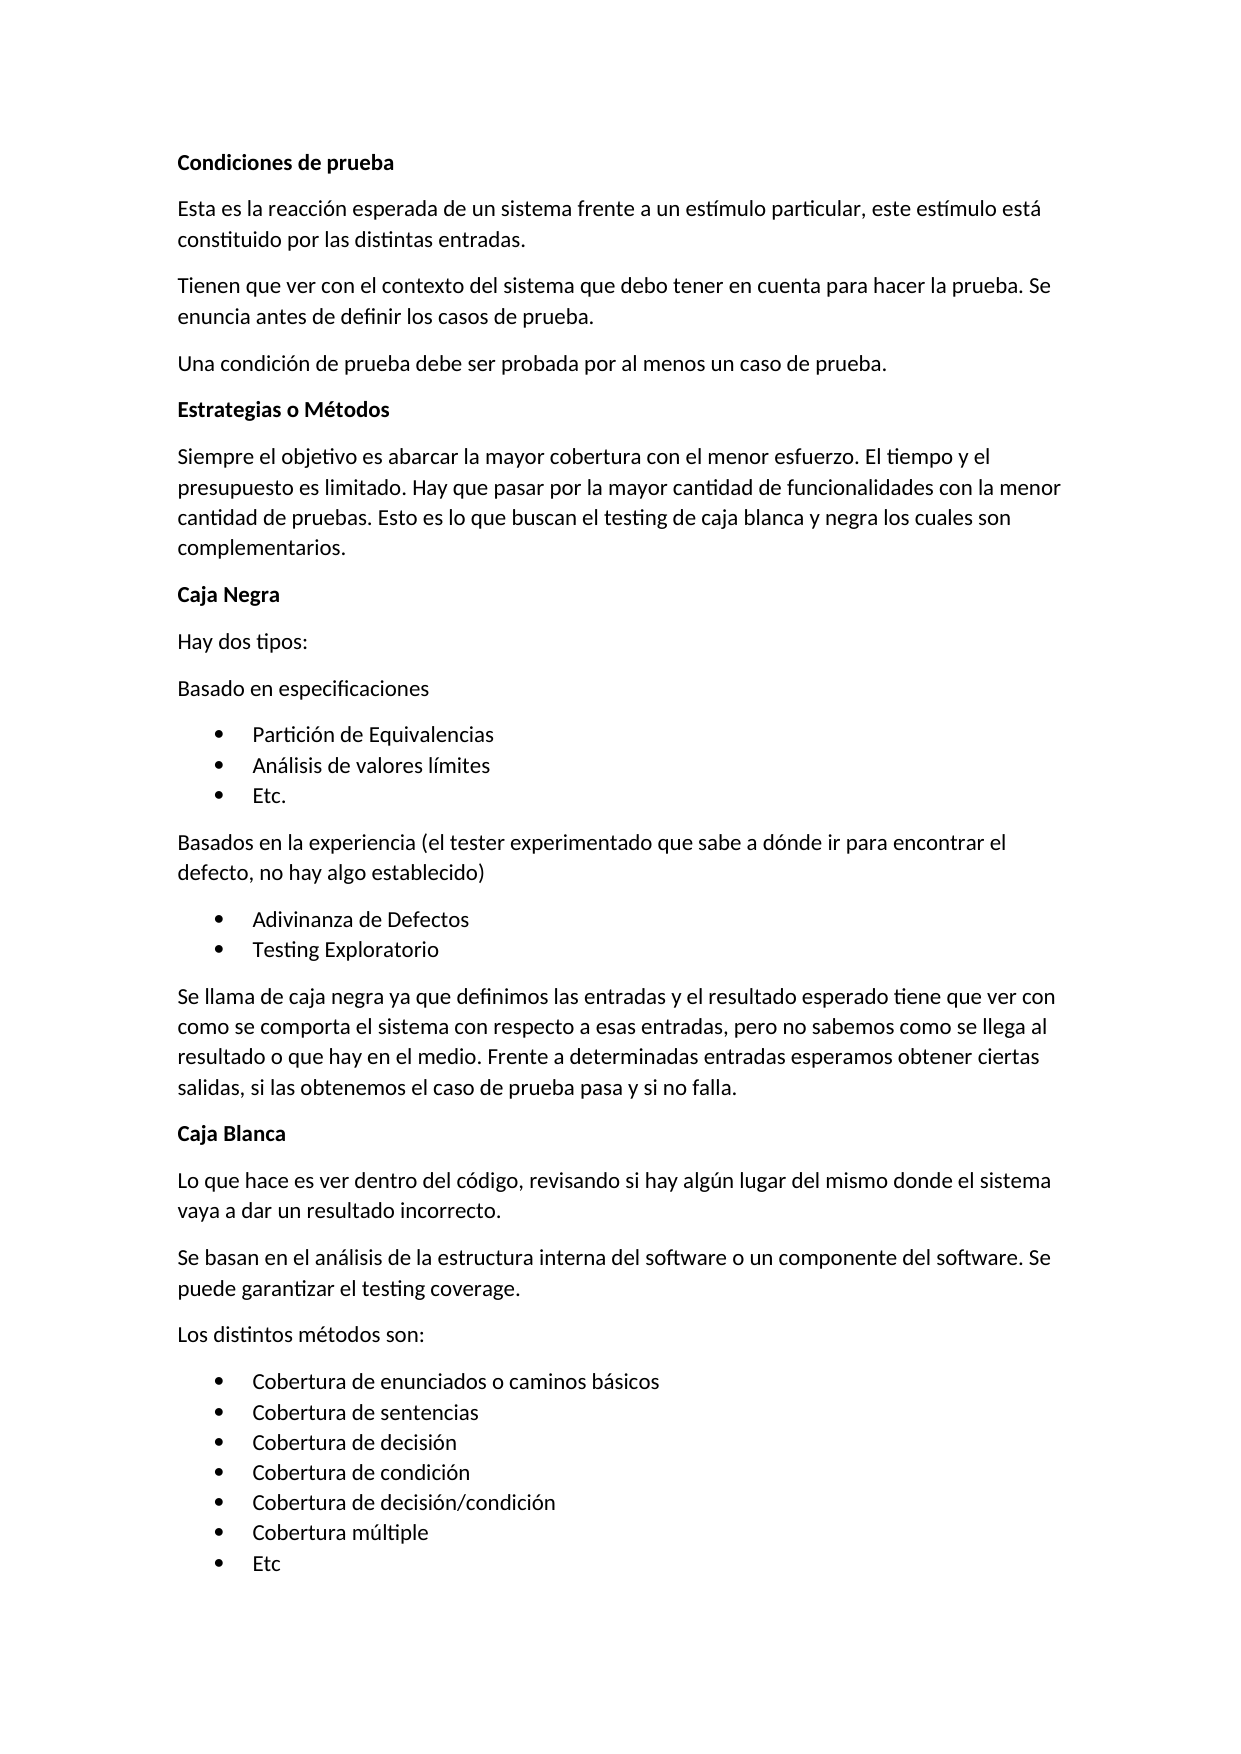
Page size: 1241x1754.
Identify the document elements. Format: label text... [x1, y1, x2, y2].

list Cobertura de condición [215, 1458, 1063, 1486]
list Cobertura de decisión/condición [215, 1488, 1063, 1516]
list Partición de Equivalencias [215, 721, 1063, 748]
text Lo que hace es ver dentro del código, revisando si hay algún lugar del mismo donde el sistema vaya a dar un resultado incorrecto. [177, 1166, 1063, 1224]
text Una condición de prueba debe ser probada por al menos un caso de prueba. [177, 349, 1063, 377]
list Análisis de valores límites [215, 751, 1063, 779]
text Tienen que ver con el contexto del sistema que debo tener en cuenta para hacer la prueba. Se enuncia antes de definir los casos de prueba. [177, 272, 1063, 330]
text Los distintos métodos son: [177, 1321, 1063, 1348]
list Testing Exploratorio [215, 935, 1063, 963]
list Cobertura de sentencias [215, 1398, 1063, 1426]
text Siempre el objetivo es abarcar la mayor cobertura con el menor esfuerzo. El tiempo y el presupuesto es limitado. Hay que pasar por la mayor cantidad de funcionalidades con la menor cantidad de pruebas. Esto es lo que buscan el testing de caja blanca y negra los cuales son complementarios. [177, 442, 1063, 561]
text Basados en la experiencia (el tester experimentado que sabe a dónde ir para encontrar el defecto, no hay algo establecido) [177, 828, 1063, 886]
text Hay dos tipos: [177, 627, 1063, 655]
text Esta es la reacción esperada de un sistema frente a un estímulo particular, este estímulo está constituido por las distintas entradas. [177, 194, 1063, 253]
text Caja Blanca [177, 1119, 1063, 1147]
text Se basan en el análisis de la estructura interna del software o un componente del software. Se puede garantizar el testing coverage. [177, 1243, 1063, 1302]
list Cobertura de decisión [215, 1428, 1063, 1456]
text Estrategias o Métodos [177, 396, 1063, 423]
list Etc [215, 1549, 1063, 1577]
text Basado en especificaciones [177, 674, 1063, 702]
list Adivinanza de Defectos [215, 905, 1063, 933]
text Caja Negra [177, 580, 1063, 608]
text Se llama de caja negra ya que definimos las entradas y el resultado esperado tiene que ver con como se comporta el sistema con respecto a esas entradas, pero no sabemos como se llega al resultado o que hay en el medio. Frente a determinadas entradas esperamos obtener ciertas salidas, si las obtenemos el caso de prueba pasa y si no falla. [177, 982, 1063, 1101]
text Condiciones de prueba [177, 148, 1063, 176]
list Cobertura múltiple [215, 1518, 1063, 1546]
list Etc. [215, 781, 1063, 809]
list Cobertura de enunciados o caminos básicos [215, 1367, 1063, 1395]
